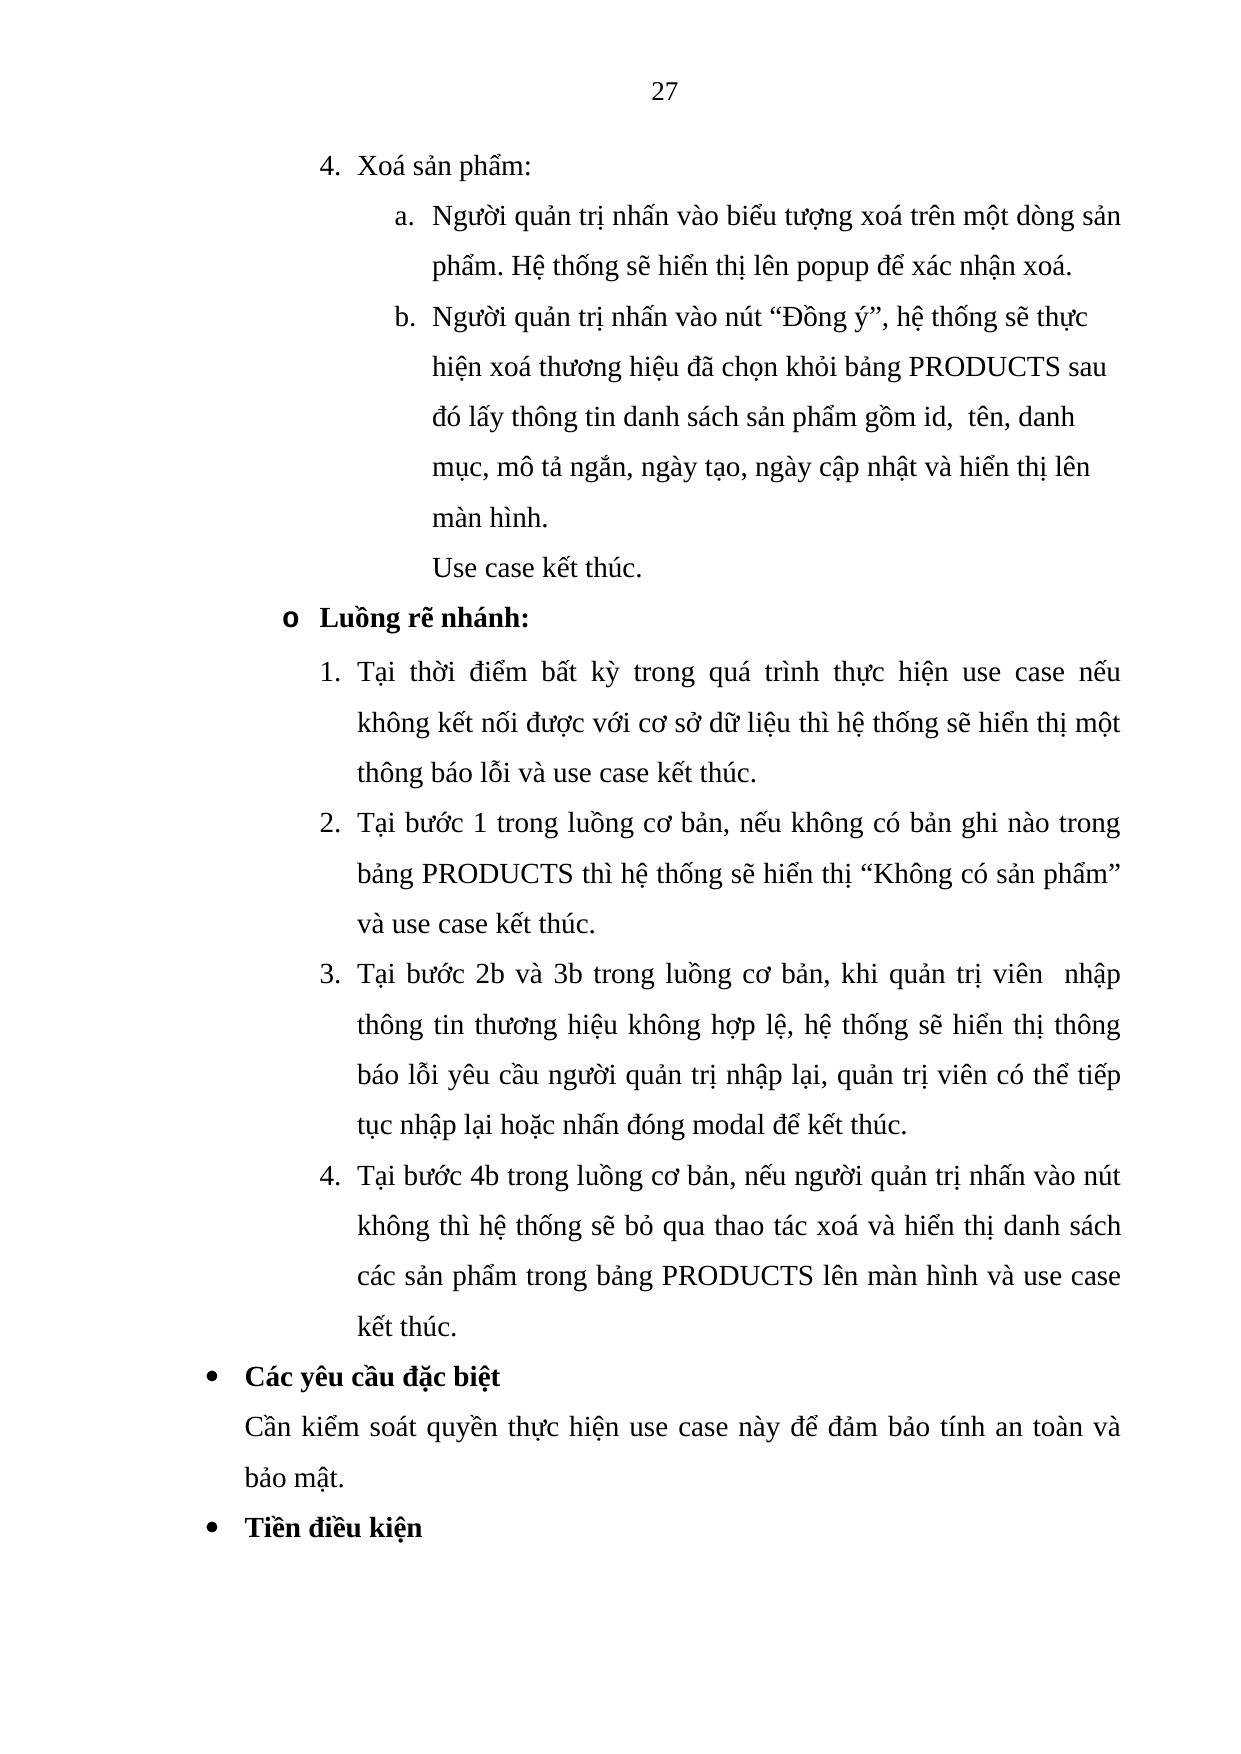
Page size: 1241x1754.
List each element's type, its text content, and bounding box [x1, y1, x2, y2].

list Tại bước 4b trong luồng cơ bản, nếu người quản trị nhấn vào nút không thì hệ thống sẽ bỏ qua thao tác xoá và hiển thị danh sách các sản phẩm trong bảng PRODUCTS lên màn hình và use case kết thúc. [319, 1158, 1122, 1342]
list Tại bước 1 trong luồng cơ bản, nếu không có bản ghi nào trong bảng PRODUCTS thì hệ thống sẽ hiển thị “Không có sản phẩm” và use case kết thúc. [319, 806, 1122, 940]
list Cần kiểm soát quyền thực hiện use case này để đảm bảo tính an toàn và bảo mật. [244, 1409, 1122, 1493]
list Tại bước 2b và 3b trong luồng cơ bản, khi quản trị viên nhập thông tin thương hiệu không hợp lệ, hệ thống sẽ hiển thị thông báo lỗi yêu cầu người quản trị nhập lại, quản trị viên có thể tiếp tục nhập lại hoặc nhấn đóng modal để kết thúc. [319, 956, 1122, 1141]
list Use case kết thúc. [432, 550, 1122, 584]
list Các yêu cầu đặc biệt [207, 1359, 1122, 1393]
list Tiền điều kiện [207, 1510, 1122, 1544]
list Người quản trị nhấn vào biểu tượng xoá trên một dòng sản phẩm. Hệ thống sẽ hiển thị lên popup để xác nhận xoá. [394, 198, 1122, 282]
list Luồng rẽ nhánh: [282, 601, 1122, 637]
list Tại thời điểm bất kỳ trong quá trình thực hiện use case nếu không kết nối được với cơ sở dữ liệu thì hệ thống sẽ hiển thị một thông báo lỗi và use case kết thúc. [319, 654, 1122, 789]
list Xoá sản phẩm: [319, 148, 1122, 181]
list Người quản trị nhấn vào nút “Đồng ý”, hệ thống sẽ thực hiện xoá thương hiệu đã chọn khỏi bảng PRODUCTS sau đó lấy thông tin danh sách sản phẩm gồm id, tên, danh mục, mô tả ngắn, ngày tạo, ngày cập nhật và hiển thị lên màn hình. [394, 299, 1122, 533]
